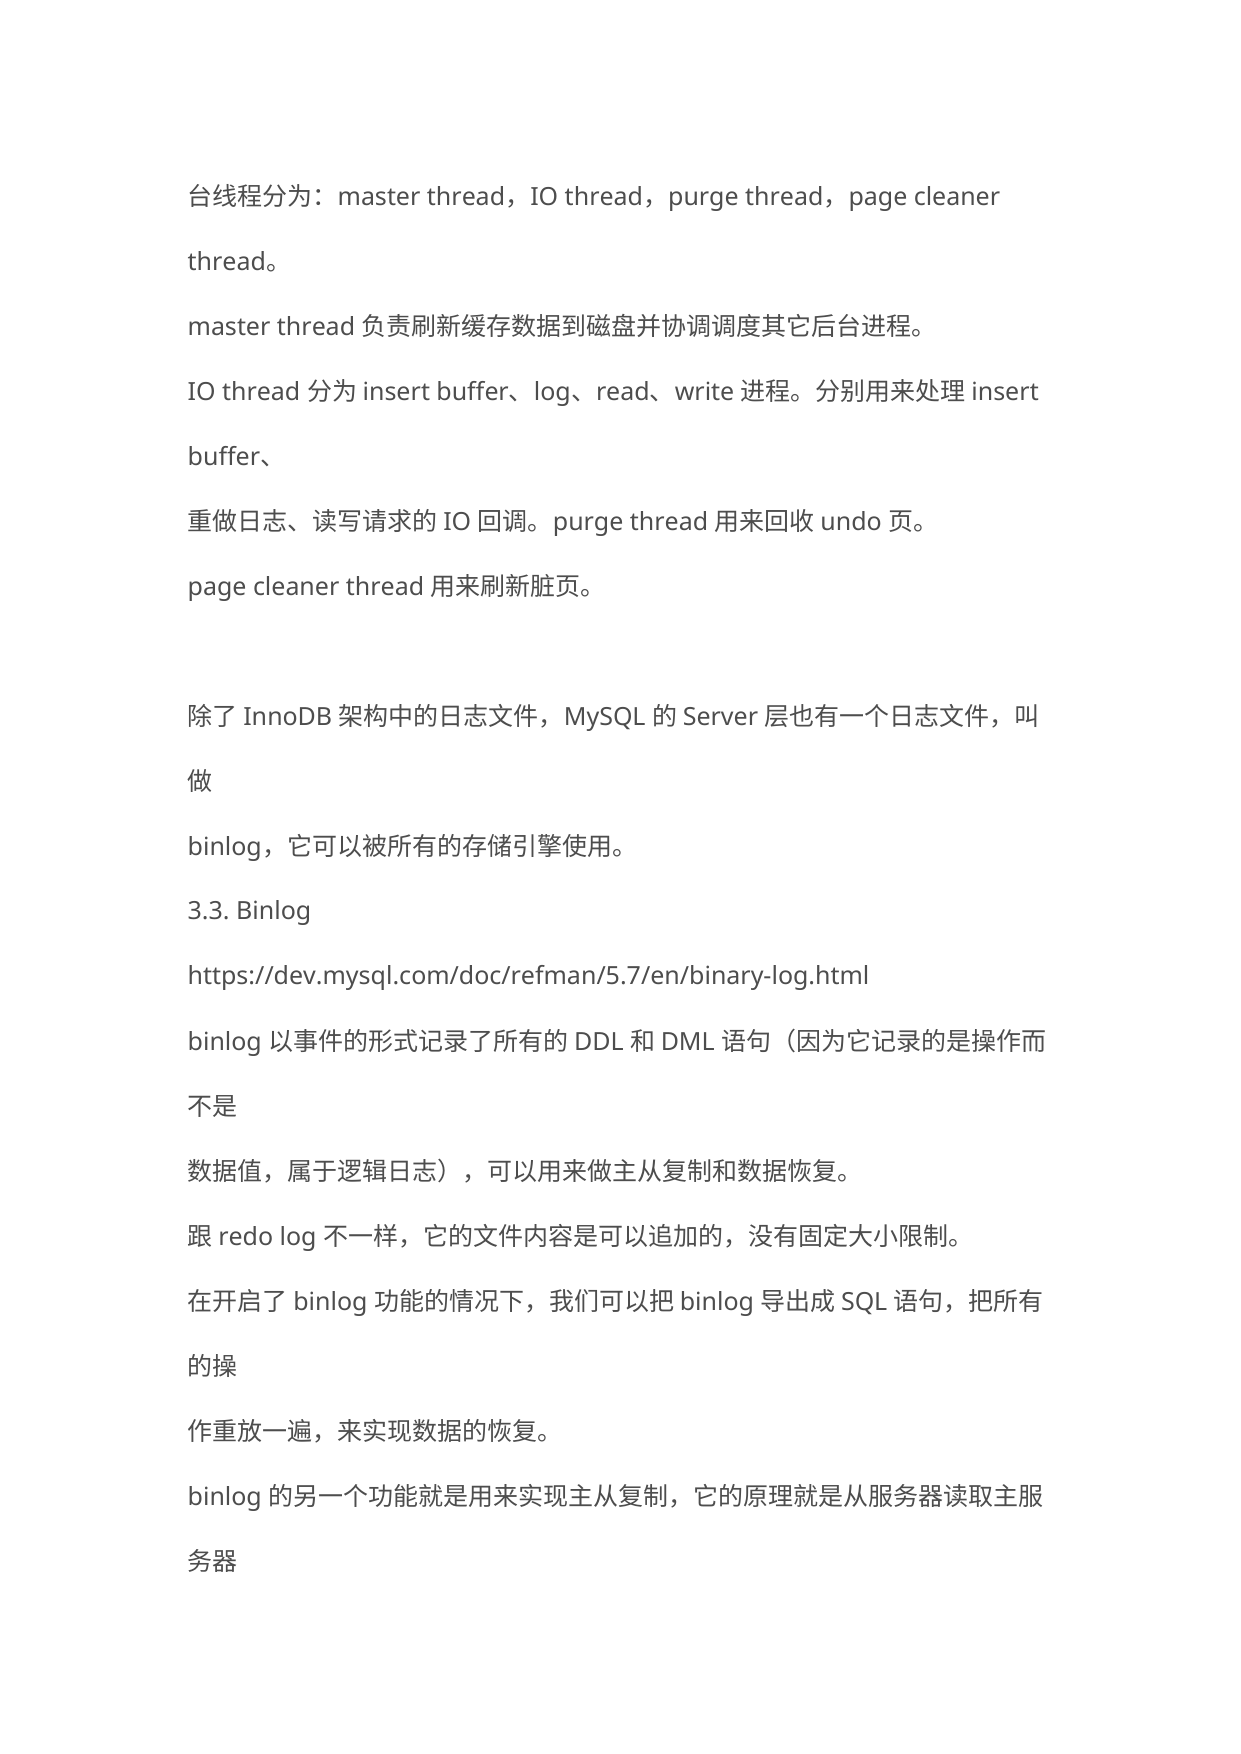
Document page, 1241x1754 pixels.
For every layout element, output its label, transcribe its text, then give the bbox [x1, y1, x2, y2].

text master thread 负责刷新缓存数据到磁盘并协调调度其它后台进程。 [187, 292, 1053, 357]
text binlog 的另一个功能就是用来实现主从复制，它的原理就是从服务器读取主服务器 [187, 1462, 1053, 1592]
text 数据值，属于逻辑日志），可以用来做主从复制和数据恢复。 [187, 1137, 1053, 1202]
text 3.3. Binlog [187, 877, 1053, 942]
text IO thread 分为 insert buffer、log、read、write 进程。分别用来处理 insert buffer、 [187, 357, 1053, 487]
text https://dev.mysql.com/doc/refman/5.7/en/binary-log.html [187, 942, 1053, 1007]
text 作重放一遍，来实现数据的恢复。 [187, 1397, 1053, 1462]
text 跟 redo log 不一样，它的文件内容是可以追加的，没有固定大小限制。 [187, 1202, 1053, 1267]
text page cleaner thread 用来刷新脏页。 [187, 552, 1053, 617]
text binlog，它可以被所有的存储引擎使用。 [187, 812, 1053, 877]
text 重做日志、读写请求的 IO 回调。purge thread 用来回收 undo 页。 [187, 487, 1053, 552]
text binlog 以事件的形式记录了所有的 DDL 和 DML 语句（因为它记录的是操作而不是 [187, 1007, 1053, 1137]
text 台线程分为：master thread，IO thread，purge thread，page cleaner thread。 [187, 162, 1053, 292]
text 在开启了 binlog 功能的情况下，我们可以把 binlog 导出成 SQL 语句，把所有的操 [187, 1267, 1053, 1397]
text 除了 InnoDB 架构中的日志文件，MySQL 的 Server 层也有一个日志文件，叫做 [187, 682, 1053, 812]
